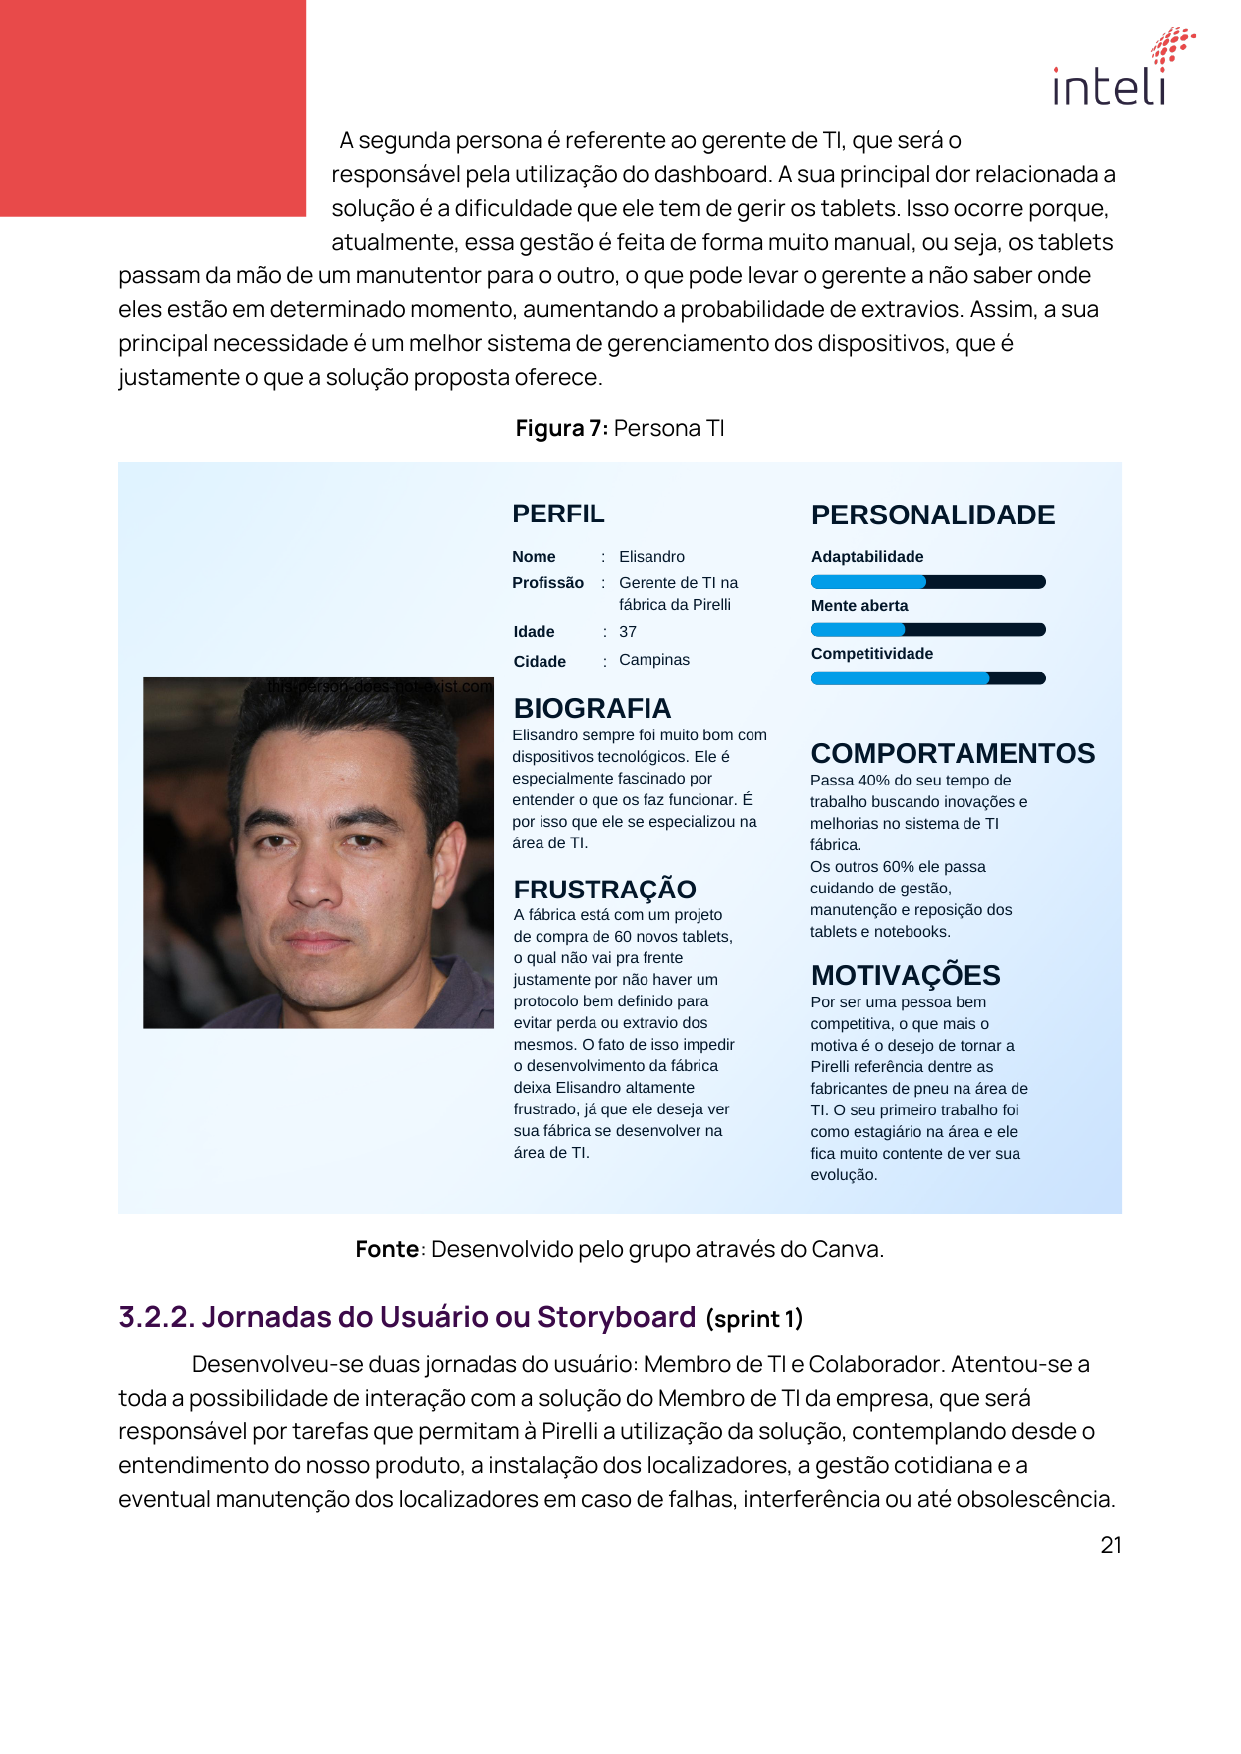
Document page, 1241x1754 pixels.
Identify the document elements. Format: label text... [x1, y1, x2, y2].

picture [118, 462, 1123, 1214]
text Fonte: Desenvolvido pelo grupo através do Canva. [118, 1233, 1122, 1264]
text Figura 7: Persona TI [118, 411, 1122, 443]
text A segunda persona é referente ao gerente de TI, que será o responsável pela utilização do dashboard. A sua principal dor relacionada a solução é a dificuldade que ele tem de gerir os tablets. Isso ocorre porque, atualmente, essa gestão é feita de forma muito manual, ou seja, os tablets passam da mão de um manutentor para o outro, o que pode levar o gerente a não saber onde eles estão em determinado momento, aumentando a probabilidade de extravios. Assim, a sua principal necessidade é um melhor sistema de gerenciamento dos dispositivos, que é justamente o que a solução proposta oferece. [118, 124, 1122, 392]
picture [0, 0, 307, 217]
text 3.2.2. Jornadas do Usuário ou Storyboard (sprint 1) [118, 1296, 1122, 1336]
text Desenvolveu-se duas jornadas do usuário: Membro de TI e Colaborador. Atentou-se a toda a possibilidade de interação com a solução do Membro de TI da empresa, que será responsável por tarefas que permitam à Pirelli a utilização da solução, contemplando desde o entendimento do nosso produto, a instalação dos localizadores, a gestão cotidiana e a eventual manutenção dos localizadores em caso de falhas, interferência ou até obsolescência. [118, 1348, 1122, 1514]
picture [1054, 27, 1197, 105]
